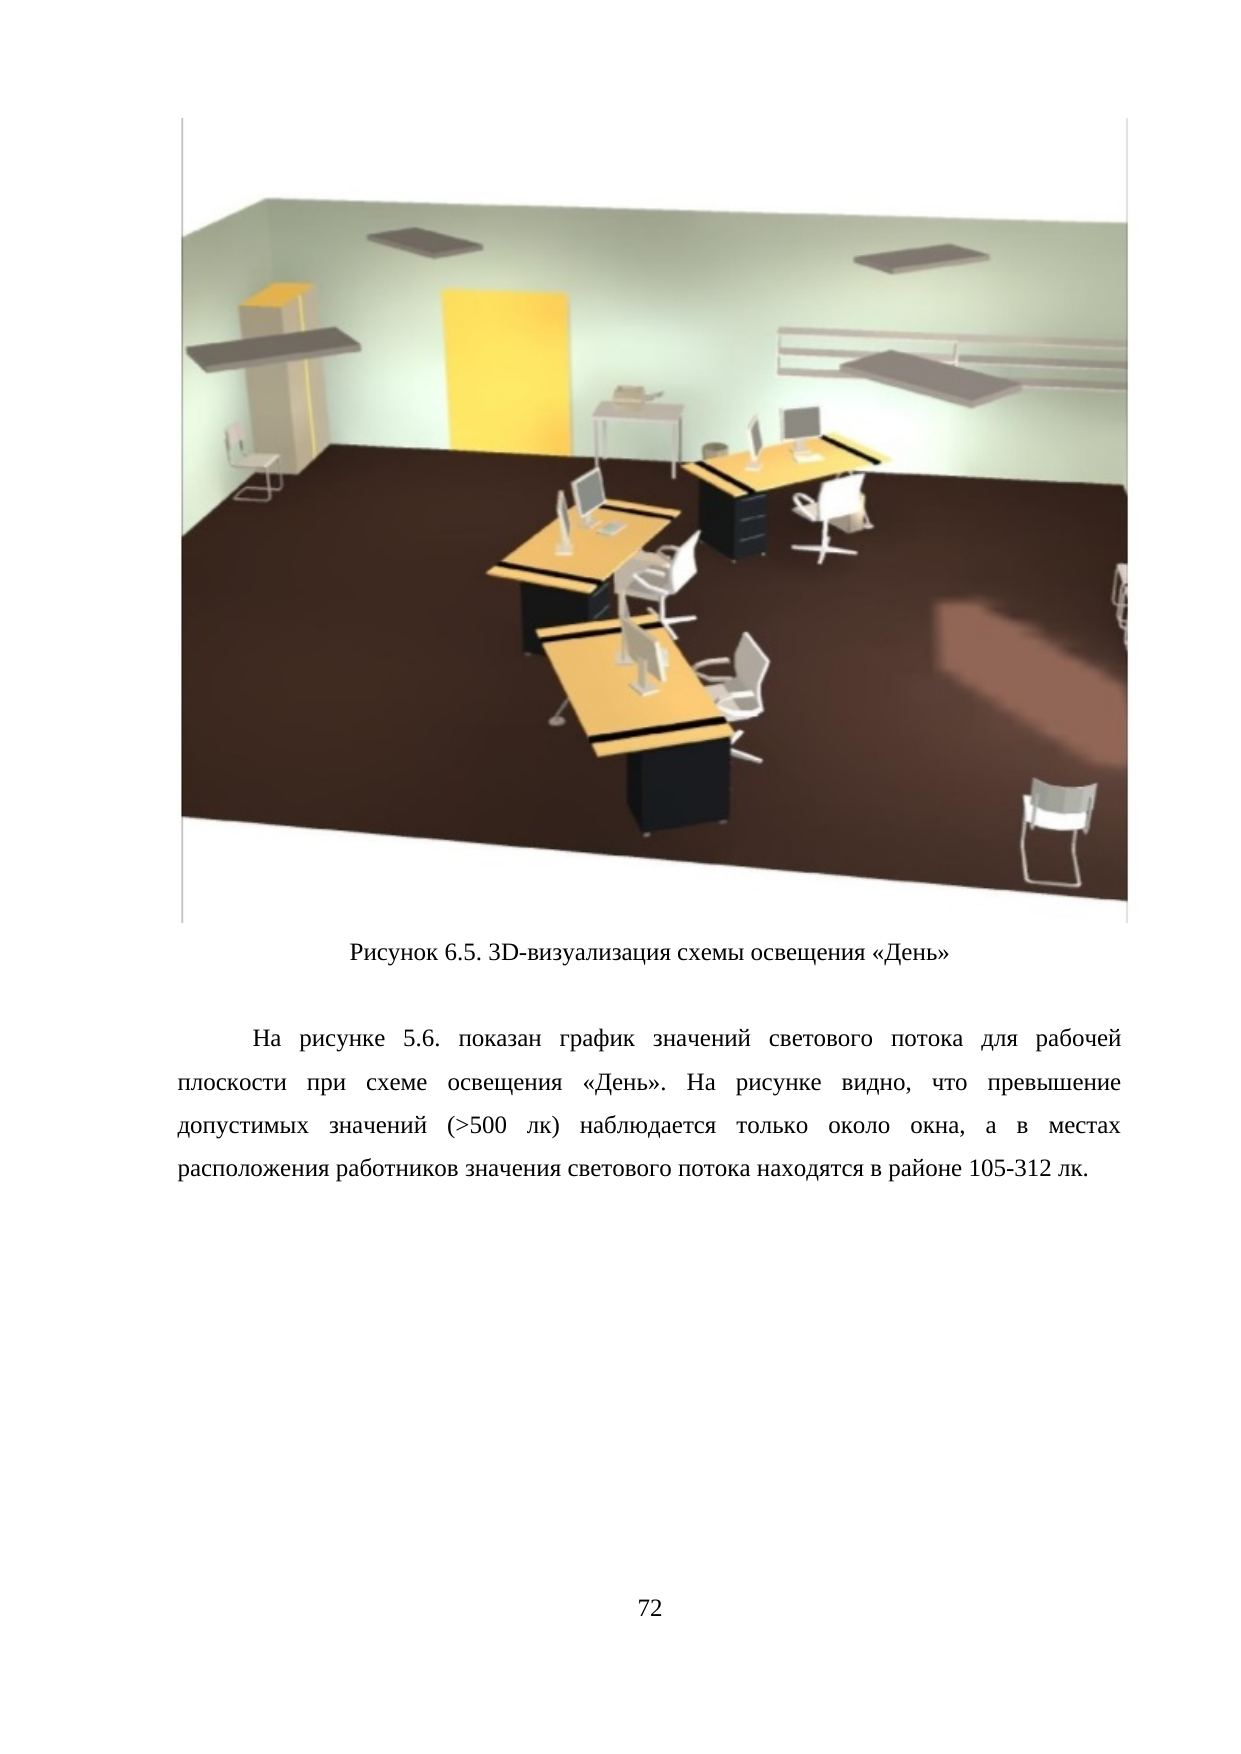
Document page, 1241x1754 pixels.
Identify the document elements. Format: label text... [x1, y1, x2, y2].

list Рисунок 6.5. 3D-визуализация схемы освещения «День» [177, 937, 1122, 966]
text На рисунке 5.6. показан график значений светового потока для рабочей плоскости при схеме освещения «День». На рисунке видно, что превышение допустимых значений (>500 лк) наблюдается только около окна, а в местах расположения работников значения светового потока находятся в районе 105-312 лк. [177, 1023, 1122, 1182]
picture [177, 118, 1139, 923]
